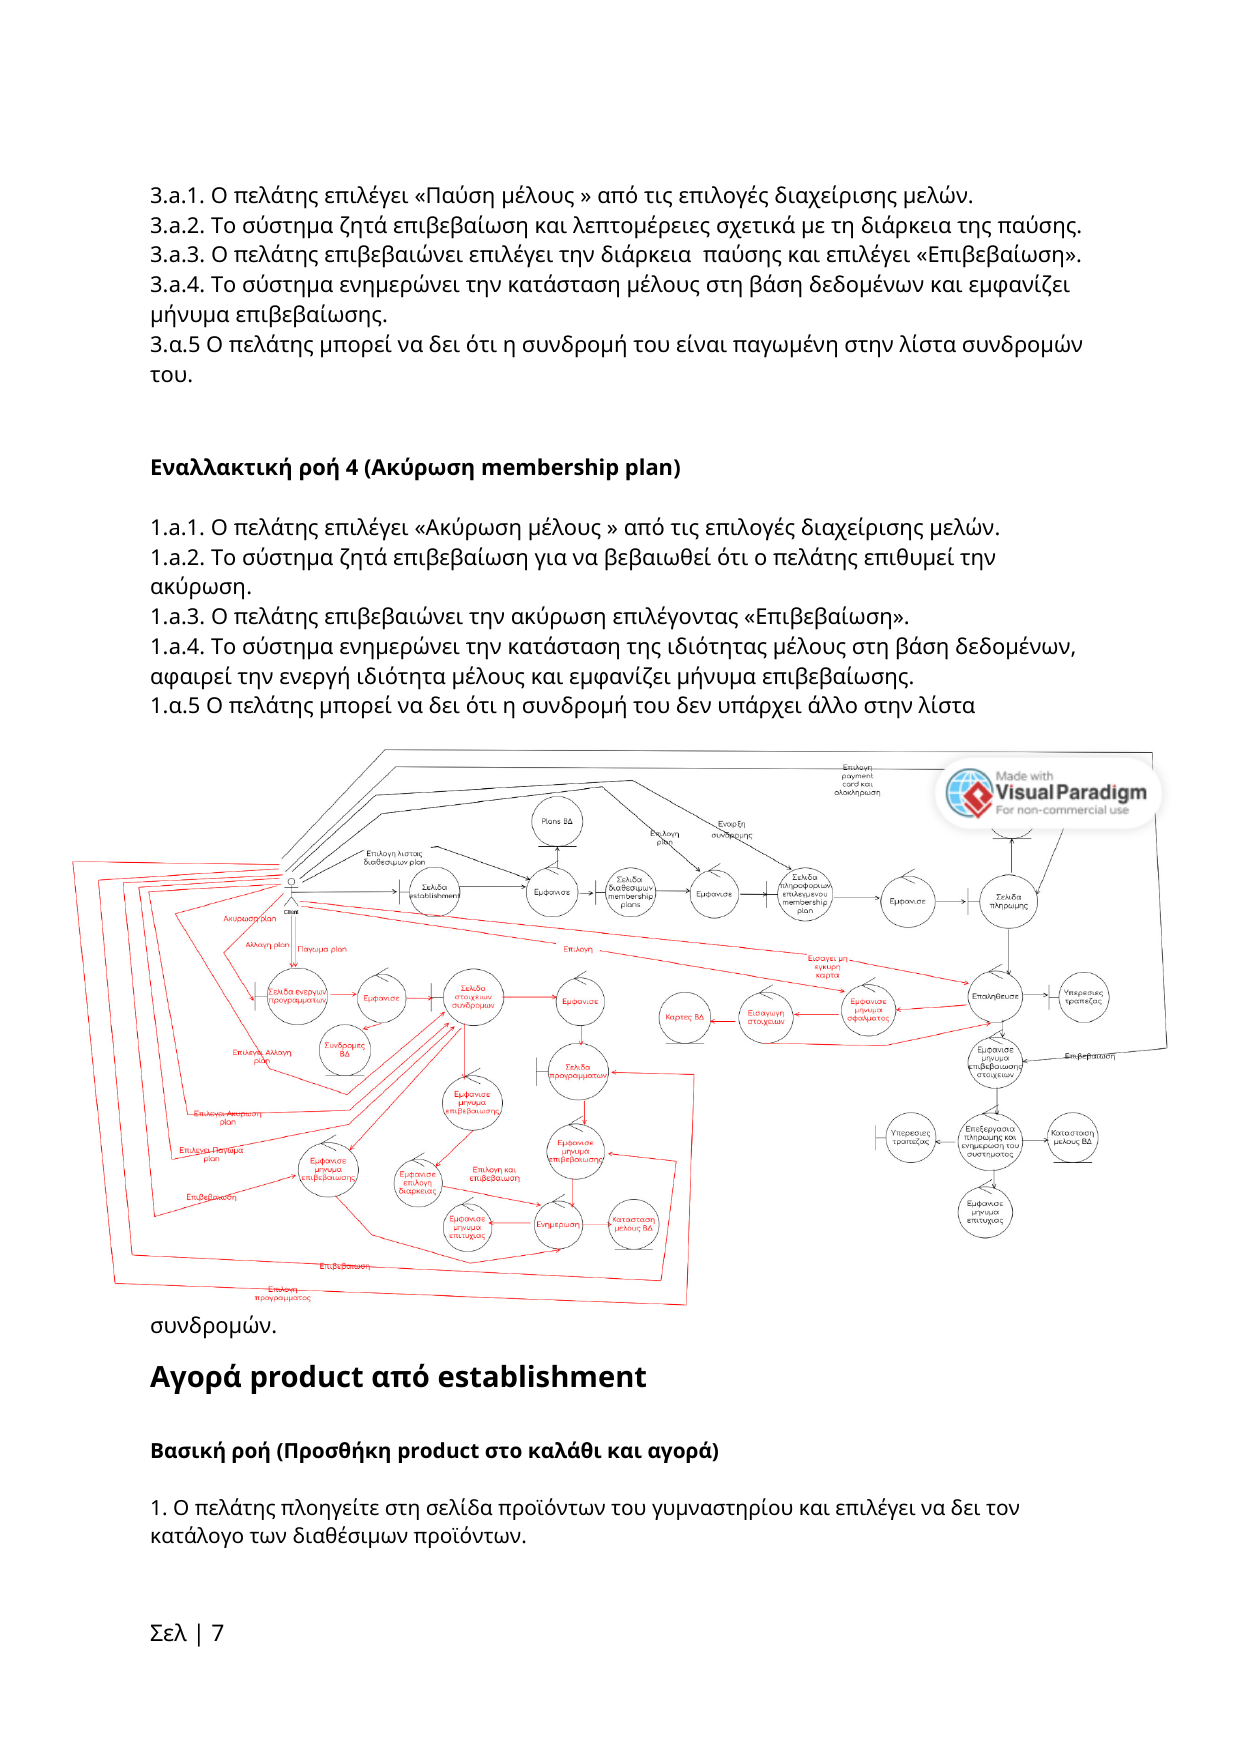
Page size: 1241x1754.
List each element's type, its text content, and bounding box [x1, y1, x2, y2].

picture [68, 745, 1172, 1310]
text 1.a.2. Το σύστημα ζητά επιβεβαίωση για να βεβαιωθεί ότι ο πελάτης επιθυμεί την ακύρωση. [150, 542, 1090, 601]
text 3.a.2. Το σύστημα ζητά επιβεβαίωση και λεπτομέρειες σχετικά με τη διάρκεια της παύσης. [150, 209, 1090, 239]
text 1.a.1. Ο πελάτης επιλέγει «Ακύρωση μέλους » από τις επιλογές διαχείρισης μελών. [150, 512, 1090, 542]
text Εναλλακτική ροή 4 (Ακύρωση membership plan) [150, 452, 1090, 482]
text 1.α.5 Ο πελάτης μπορεί να δει ότι η συνδρομή του δεν υπάρχει άλλο στην λίστα συνδρομών. [150, 1310, 1090, 1339]
text Βασική ροή (Προσθήκη product στο καλάθι και αγορά) [150, 1436, 1090, 1464]
text 1. Ο πελάτης πλοηγείτε στη σελίδα προϊόντων του γυμναστηρίου και επιλέγει να δει τον κατάλογο των διαθέσιμων προϊόντων. [150, 1493, 1090, 1549]
text 3.α.5 Ο πελάτης μπορεί να δει ότι η συνδρομή του είναι παγωμένη στην λίστα συνδρομών του. [150, 329, 1090, 388]
text 1.a.3. Ο πελάτης επιβεβαιώνει την ακύρωση επιλέγοντας «Επιβεβαίωση». [150, 601, 1090, 631]
text 3.a.4. Το σύστημα ενημερώνει την κατάσταση μέλους στη βάση δεδομένων και εμφανίζει μήνυμα επιβεβαίωσης. [150, 269, 1090, 329]
subtitle Αγορά product από establishment [150, 1356, 1090, 1396]
text 3.a.1. Ο πελάτης επιλέγει «Παύση μέλους » από τις επιλογές διαχείρισης μελών. [150, 180, 1090, 209]
text 1.a.4. Το σύστημα ενημερώνει την κατάσταση της ιδιότητας μέλους στη βάση δεδομένων, αφαιρεί την ενεργή ιδιότητα μέλους και εμφανίζει μήνυμα επιβεβαίωσης. [150, 631, 1090, 691]
text 3.a.3. Ο πελάτης επιβεβαιώνει επιλέγει την διάρκεια παύσης και επιλέγει «Επιβεβαίωση». [150, 239, 1090, 269]
text 1.α.5 Ο πελάτης μπορεί να δει ότι η συνδρομή του δεν υπάρχει άλλο στην λίστα συνδρομών. [150, 691, 1090, 745]
